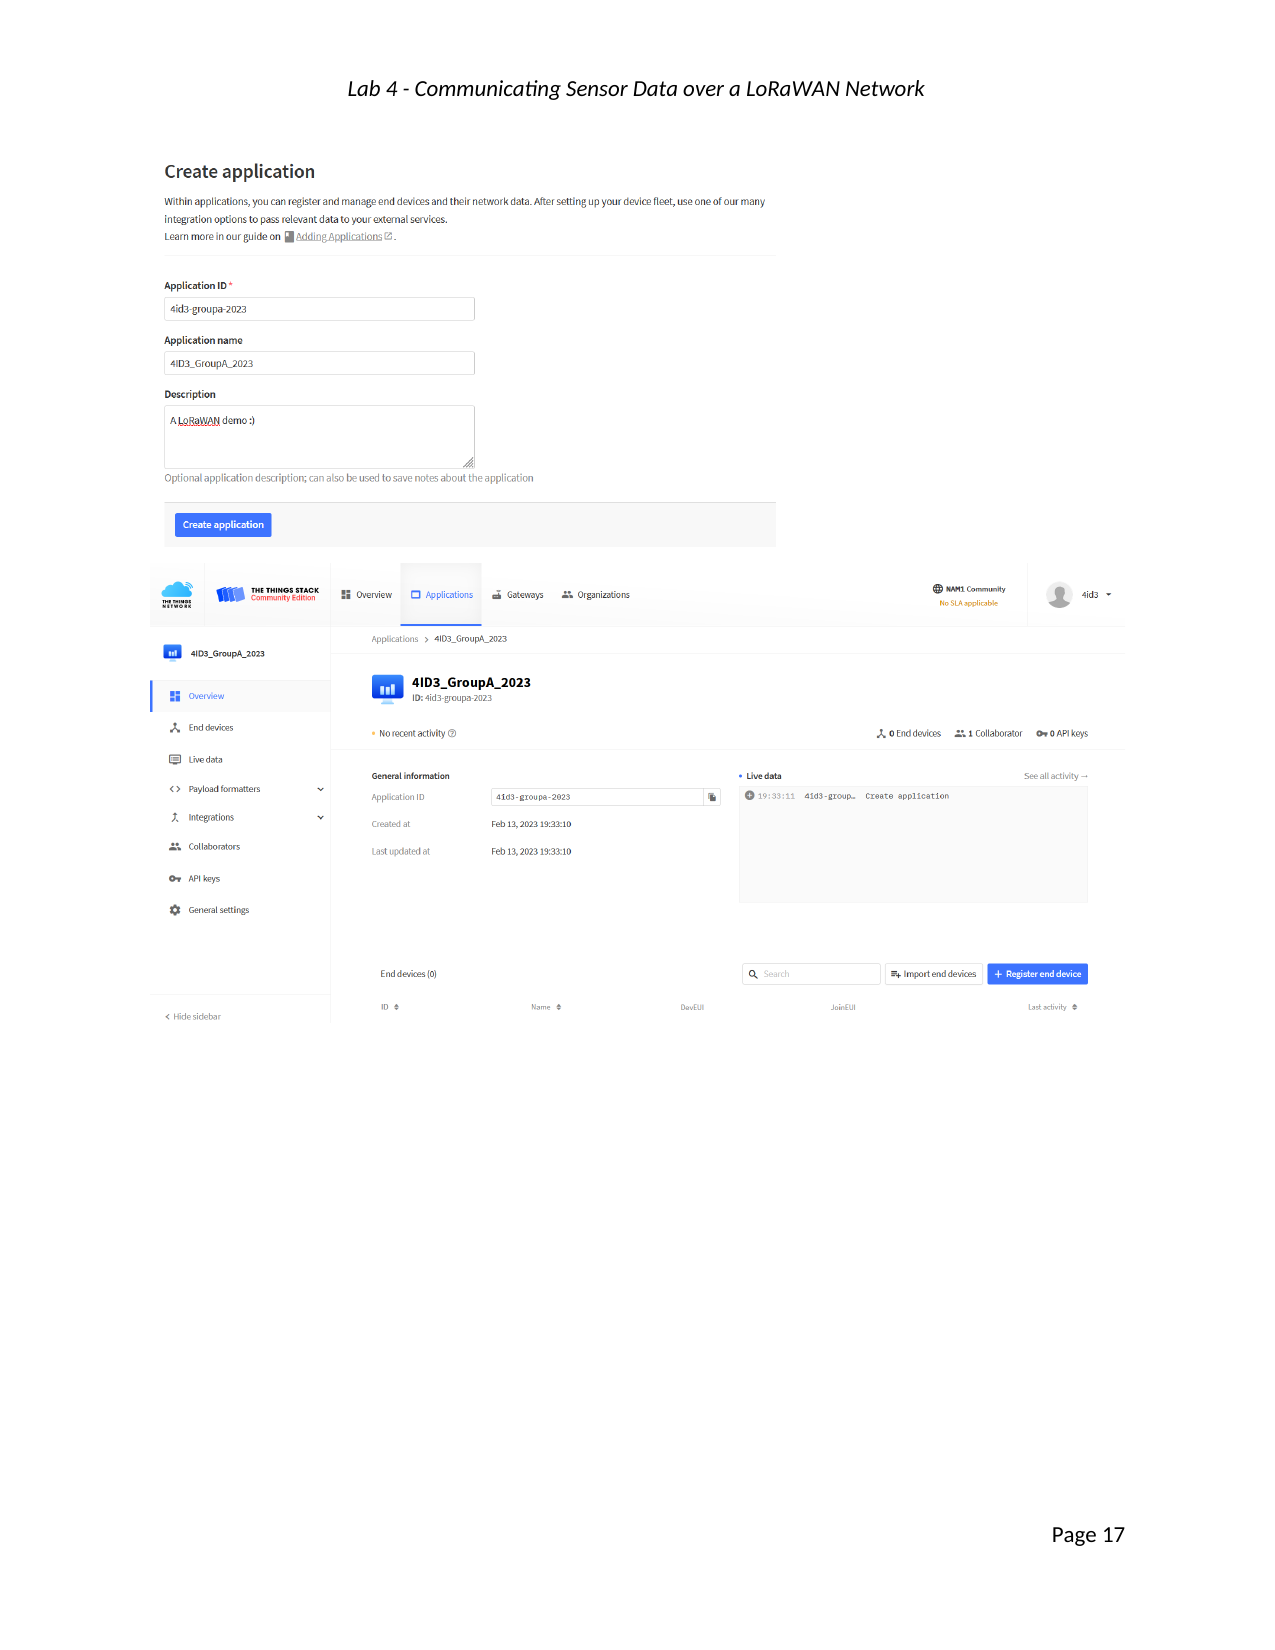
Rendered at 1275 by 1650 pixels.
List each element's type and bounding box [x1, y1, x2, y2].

picture [150, 150, 811, 557]
picture [150, 563, 1125, 1023]
